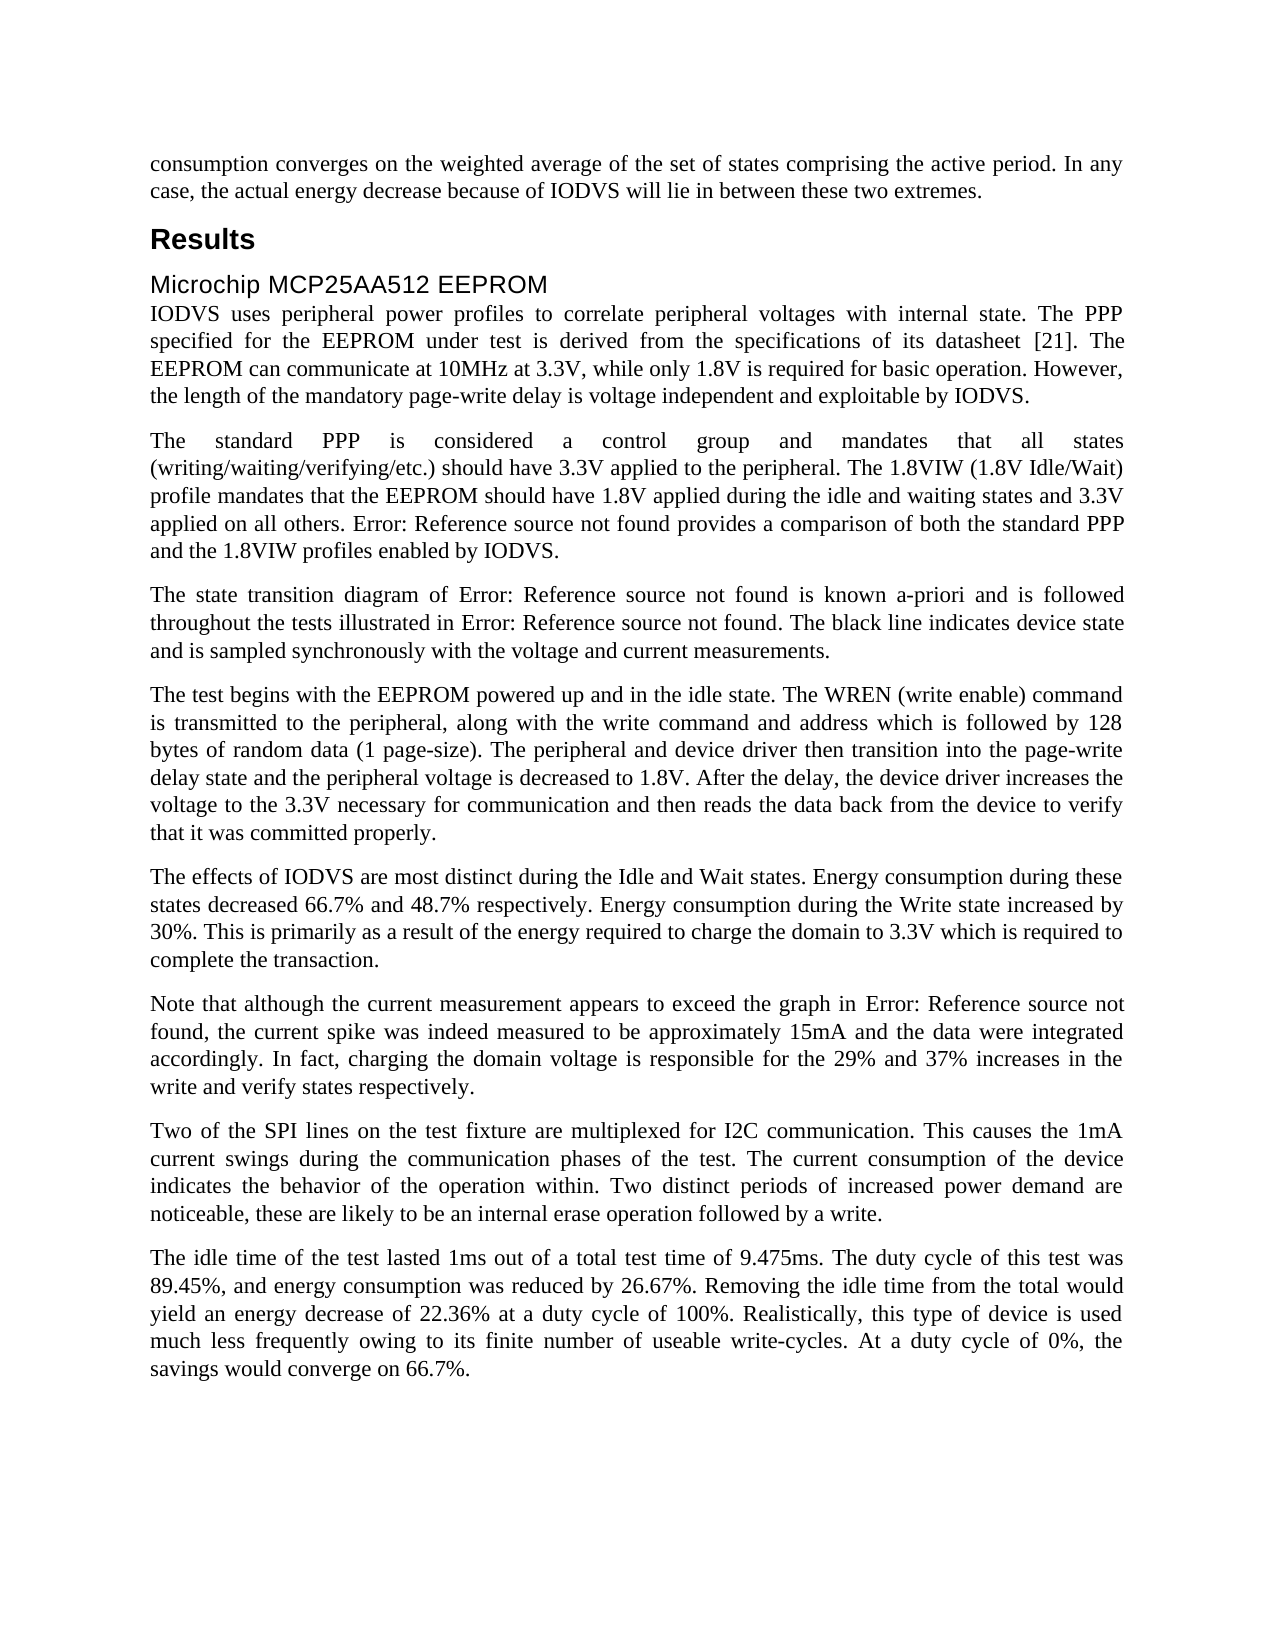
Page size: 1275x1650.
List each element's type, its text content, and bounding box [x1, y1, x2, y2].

text IODVS uses peripheral power profiles to correlate peripheral voltages with internal state. The PPP specified for the EEPROM under test is derived from the specifications of its datasheet. The EEPROM can communicate at 10MHz at 3.3V, while only 1.8V is required for basic operation. However, the length of the mandatory page-write delay is voltage independent and exploitable by IODVS. [150, 300, 1125, 409]
text The test begins with the EEPROM powered up and in the idle state. The WREN (write enable) command is transmitted to the peripheral, along with the write command and address which is followed by 128 bytes of random data (1 page-size). The peripheral and device driver then transition into the page-write delay state and the peripheral voltage is decreased to 1.8V. After the delay, the device driver increases the voltage to the 3.3V necessary for communication and then reads the data back from the device to verify that it was committed properly. [150, 681, 1125, 845]
text Two of the SPI lines on the test fixture are multiplexed for I2C communication. This causes the 1mA current swings during the communication phases of the test. The current consumption of the device indicates the behavior of the operation within. Two distinct periods of increased power demand are noticeable, these are likely to be an internal erase operation followed by a write. [150, 1117, 1125, 1227]
subtitle Results [150, 222, 1125, 255]
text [150, 150, 1125, 204]
text The effects of IODVS are most distinct during the Idle and Wait states. Energy consumption during these states decreased 66.7% and 48.7% respectively. Energy consumption during the Write state increased by 30%. This is primarily as a result of the energy required to charge the domain to 3.3V which is required to complete the transaction. [150, 863, 1125, 972]
subtitle Microchip MCP25AA512 EEPROM [150, 269, 1125, 298]
text The idle time of the test lasted 1ms out of a total test time of 9.475ms. The duty cycle of this test was 89.45%, and energy consumption was reduced by 26.67%. Removing the idle time from the total would yield an energy decrease of 22.36% at a duty cycle of 100%. Realistically, this type of device is used much less frequently owing to its finite number of useable write-cycles. At a duty cycle of 0%, the savings would converge on 66.7%. [150, 1244, 1125, 1381]
